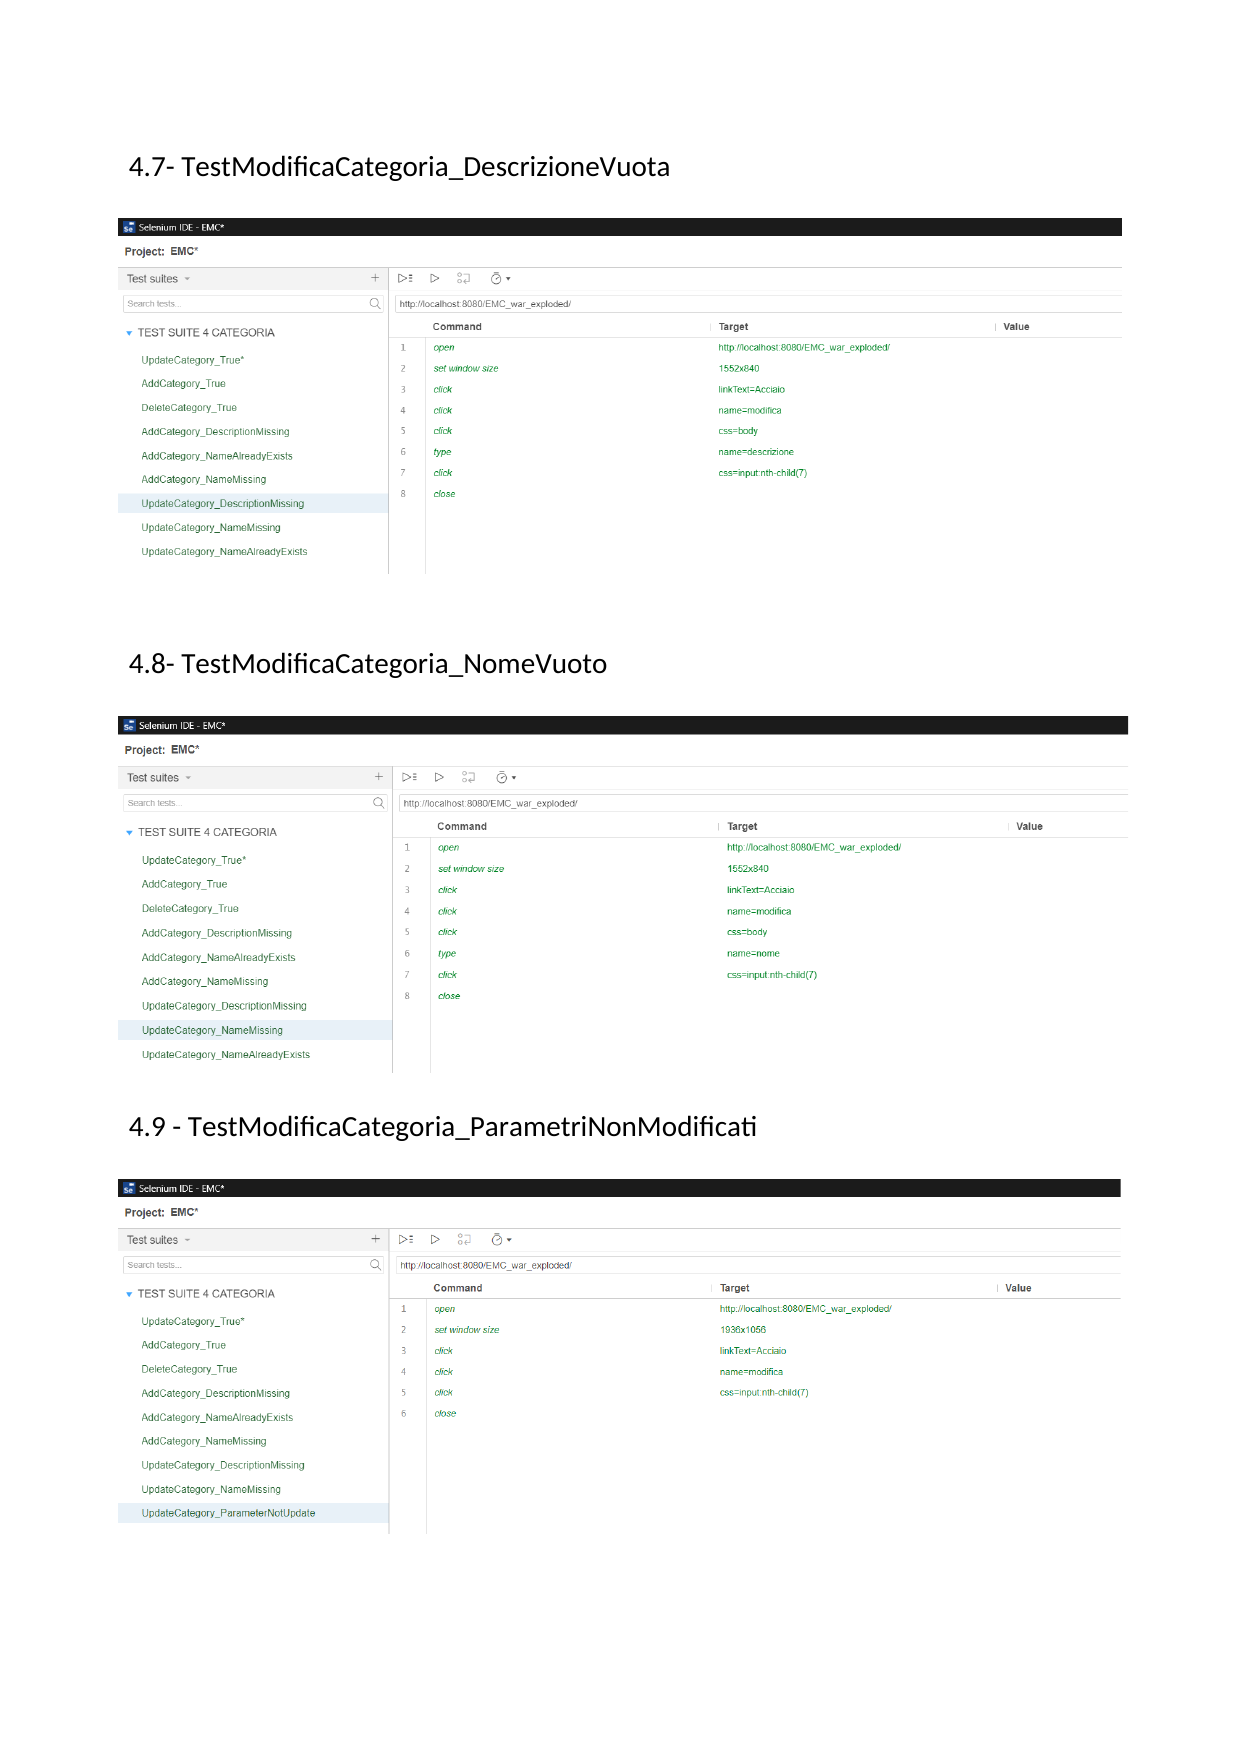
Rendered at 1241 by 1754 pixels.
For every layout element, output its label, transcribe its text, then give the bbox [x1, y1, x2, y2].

picture [118, 1179, 1121, 1534]
text 4.9 - TestModificaCategoria_ParametriNonModificati [129, 1108, 1122, 1144]
picture [118, 218, 1122, 574]
text 4.8- TestModificaCategoria_NomeVuoto [129, 645, 1122, 681]
picture [118, 716, 1129, 1073]
text 4.7- TestModificaCategoria_DescrizioneVuota [129, 148, 1122, 183]
